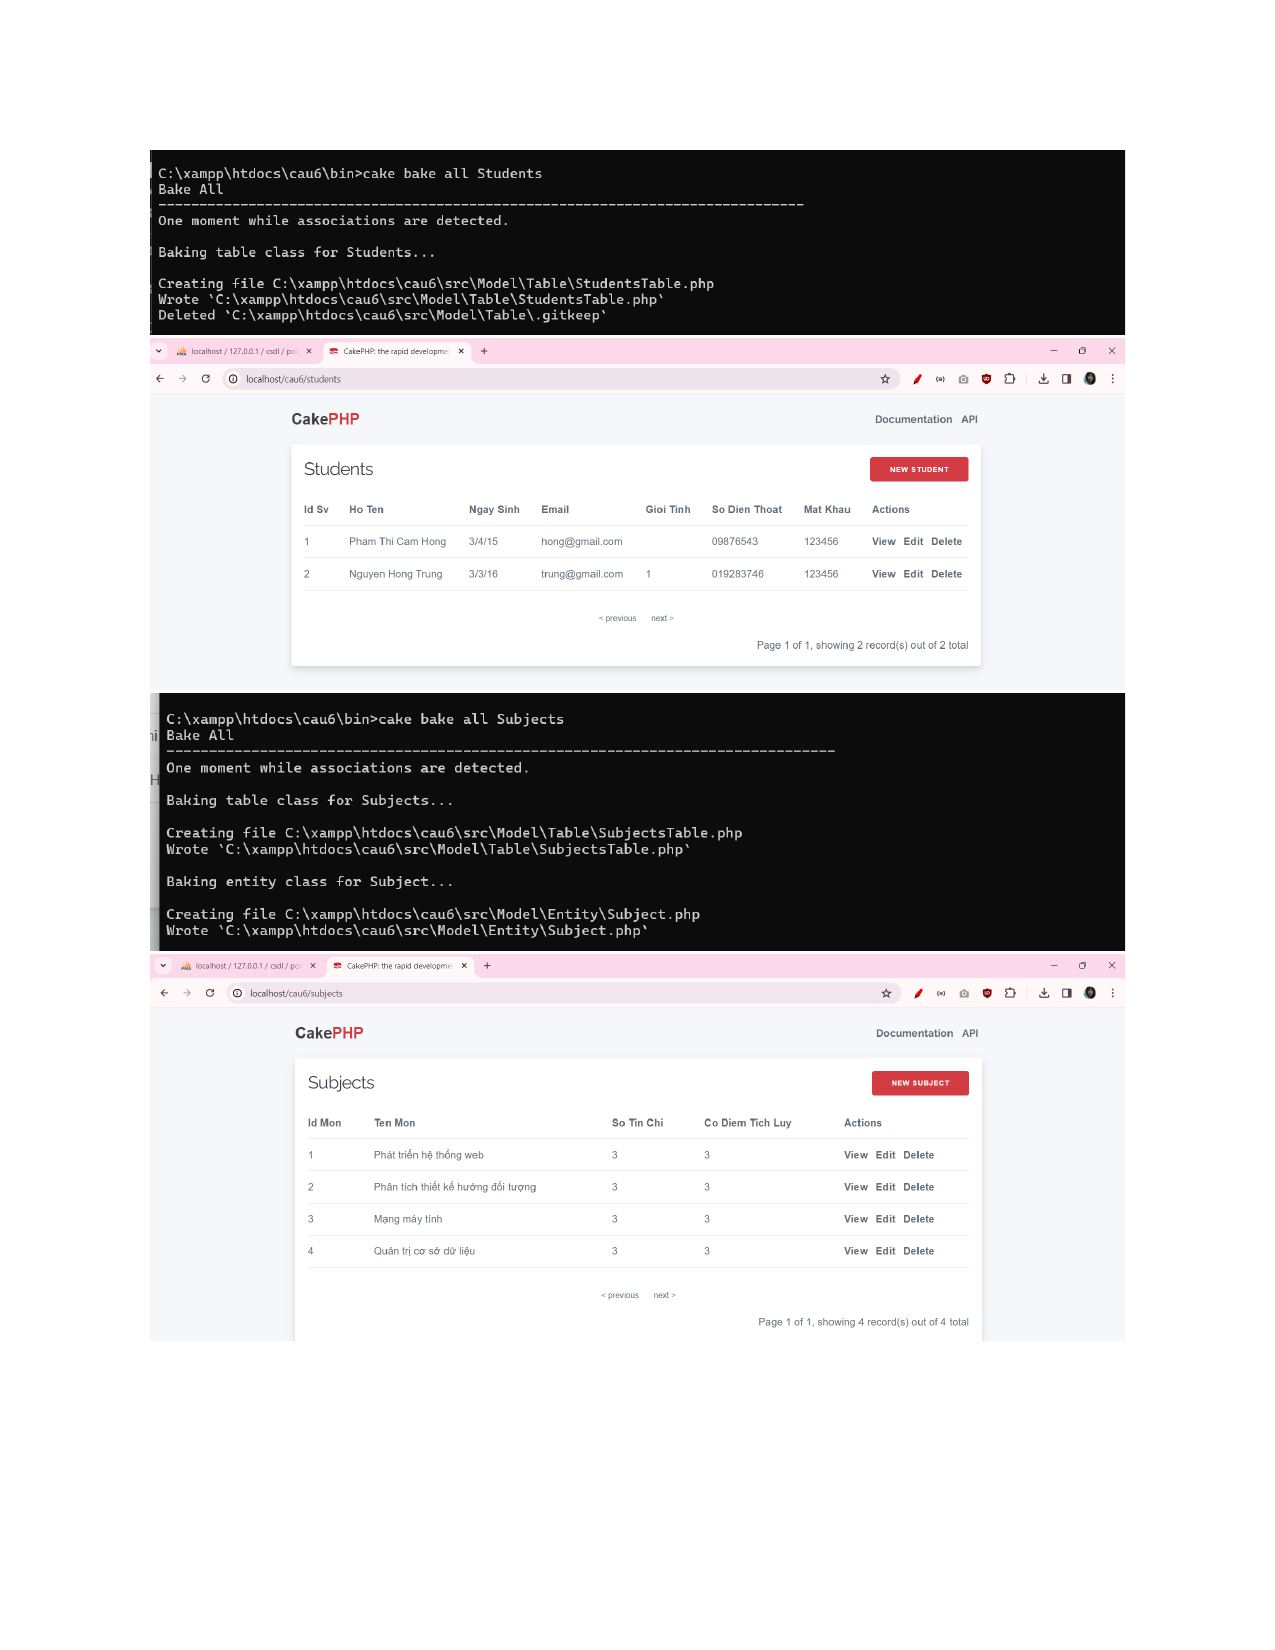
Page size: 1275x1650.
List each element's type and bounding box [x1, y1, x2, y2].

picture [150, 338, 1125, 690]
picture [150, 150, 1125, 335]
picture [150, 693, 1125, 951]
picture [150, 954, 1125, 1341]
